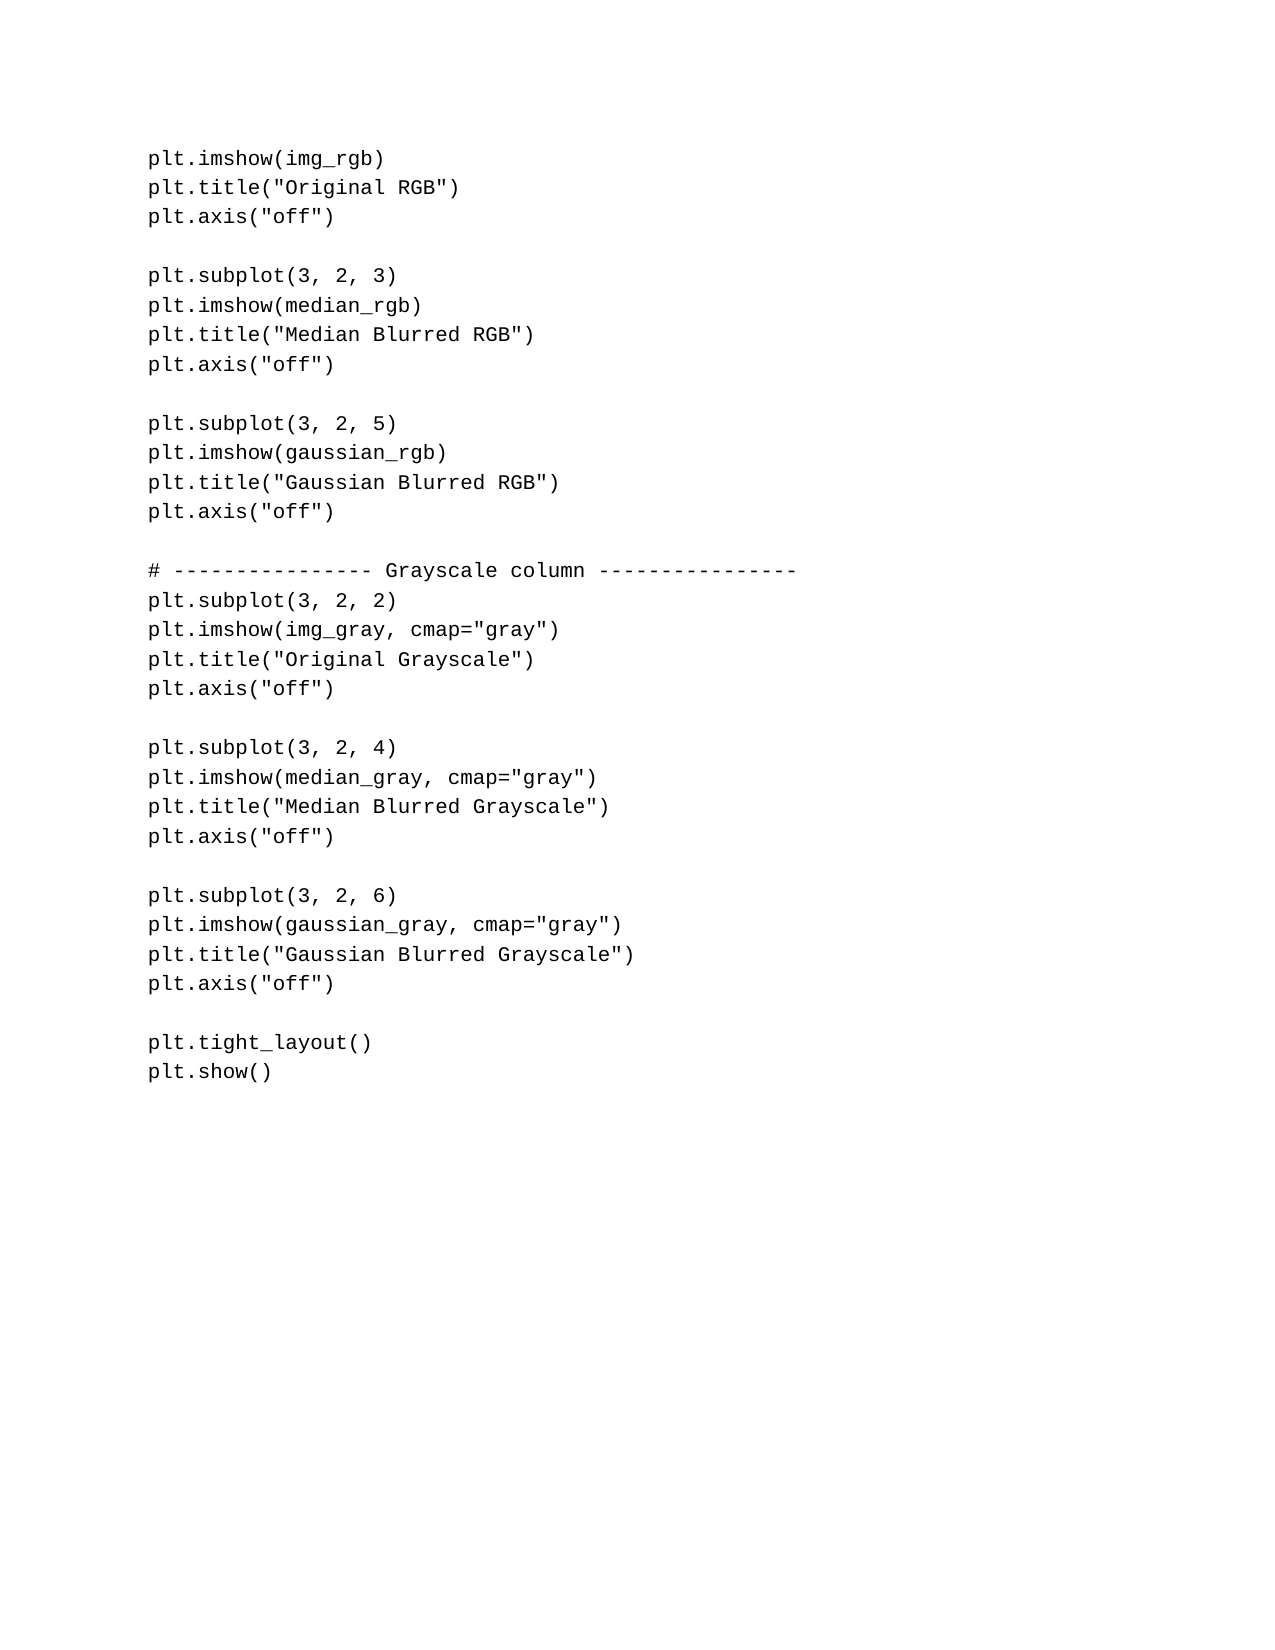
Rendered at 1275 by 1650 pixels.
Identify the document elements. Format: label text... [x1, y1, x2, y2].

text plt.imshow(median_gray, cmap="gray") [148, 767, 1127, 790]
text plt.title("Gaussian Blurred Grayscale") [148, 943, 1127, 967]
text plt.imshow(gaussian_rgb) [148, 442, 1127, 466]
text plt.title("Original Grayscale") [148, 649, 1127, 672]
text plt.axis("off") [148, 826, 1127, 849]
text plt.show() [148, 1061, 1127, 1085]
text plt.subplot(3, 2, 3) [148, 266, 1127, 289]
text plt.axis("off") [148, 207, 1127, 230]
text plt.subplot(3, 2, 2) [148, 590, 1127, 613]
text plt.title("Median Blurred Grayscale") [148, 796, 1127, 820]
text plt.title("Gaussian Blurred RGB") [148, 472, 1127, 496]
text plt.axis("off") [148, 501, 1127, 525]
text plt.imshow(median_rgb) [148, 295, 1127, 319]
text plt.axis("off") [148, 973, 1127, 997]
text plt.axis("off") [148, 678, 1127, 702]
text plt.title("Median Blurred RGB") [148, 324, 1127, 348]
text plt.subplot(3, 2, 6) [148, 884, 1127, 908]
text plt.imshow(img_rgb) [148, 148, 1127, 171]
text plt.imshow(gaussian_gray, cmap="gray") [148, 914, 1127, 938]
text plt.imshow(img_gray, cmap="gray") [148, 619, 1127, 643]
text plt.axis("off") [148, 354, 1127, 378]
text # ---------------- Grayscale column ---------------- [148, 560, 1127, 584]
text plt.tight_layout() [148, 1032, 1127, 1056]
text plt.title("Original RGB") [148, 177, 1127, 201]
text plt.subplot(3, 2, 5) [148, 413, 1127, 437]
text plt.subplot(3, 2, 4) [148, 737, 1127, 761]
